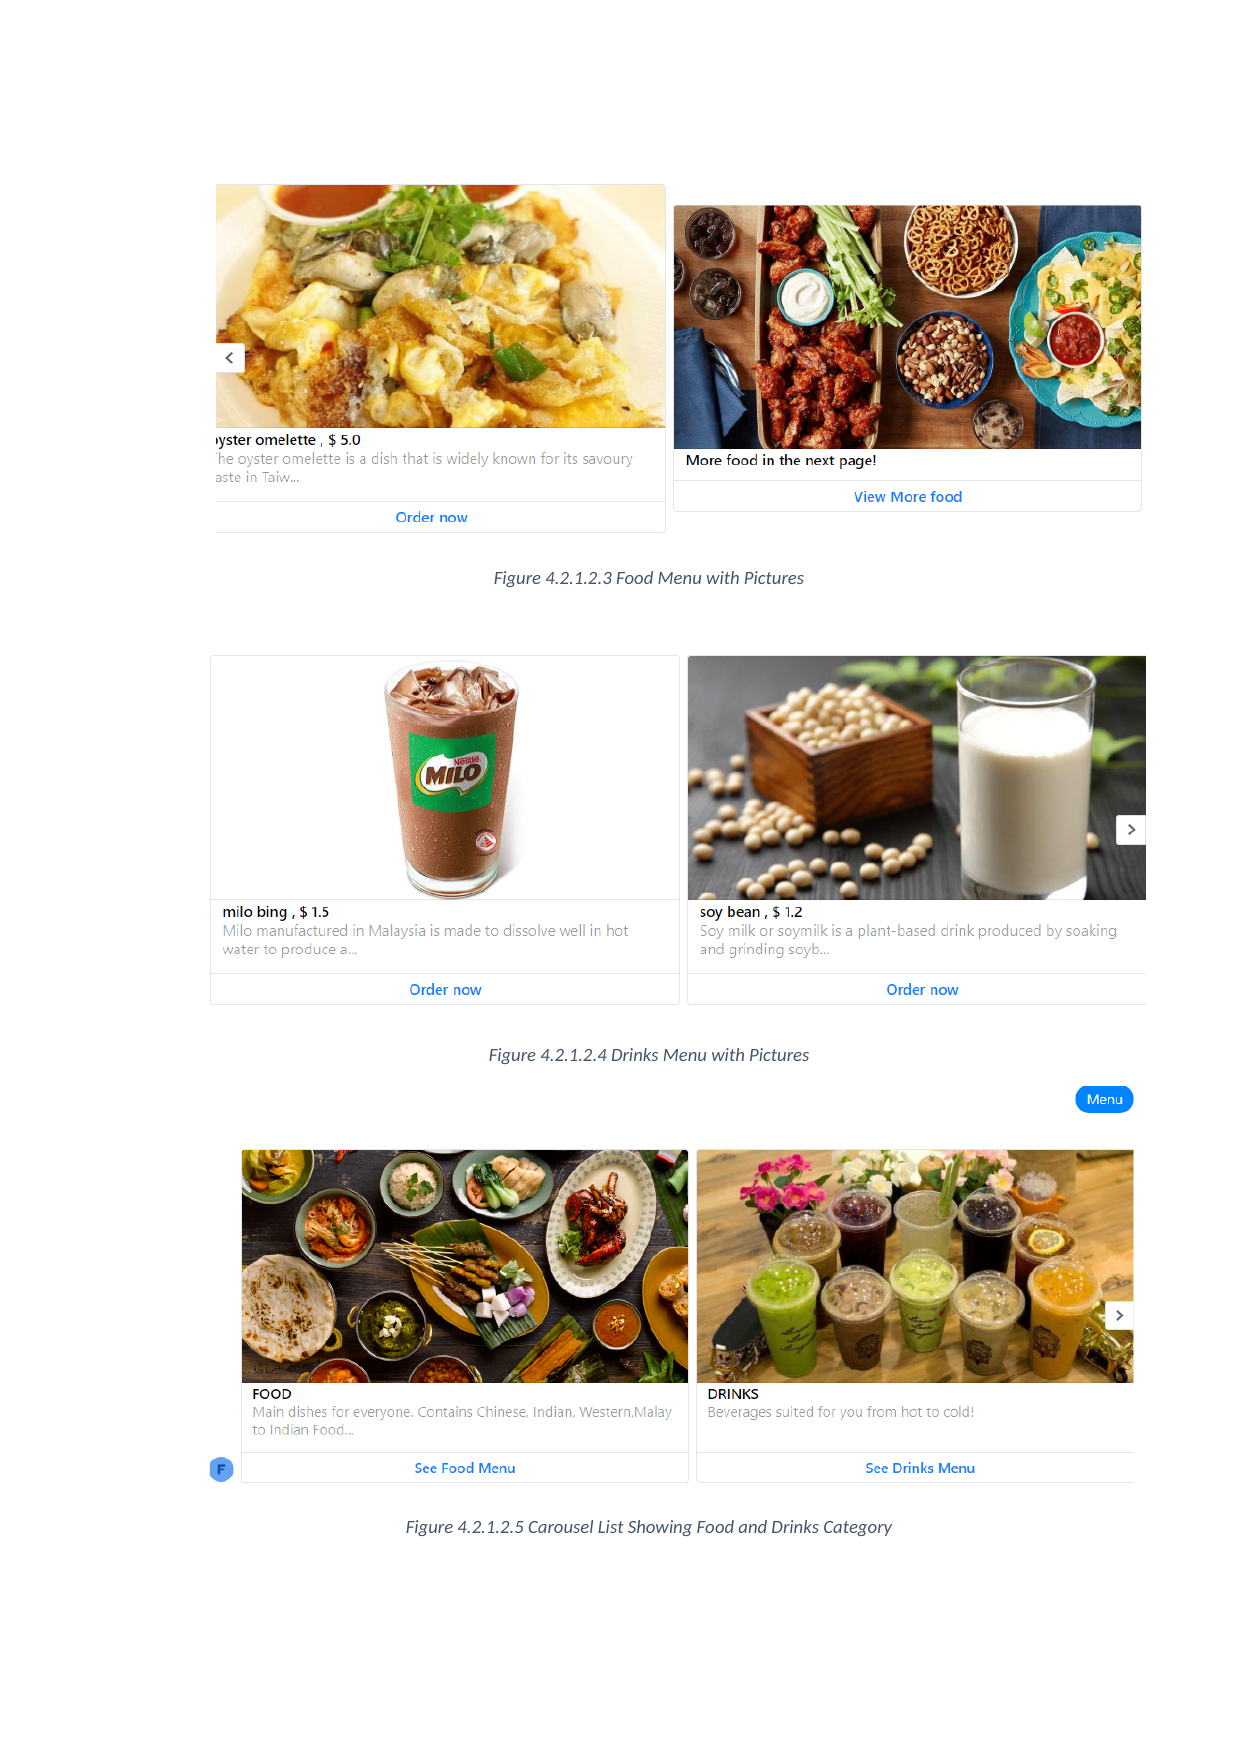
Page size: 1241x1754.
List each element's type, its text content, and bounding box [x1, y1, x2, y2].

picture [209, 177, 1150, 536]
text Figure 4.2.1.2.3 Food Menu with Pictures [210, 566, 1090, 589]
text Figure 4.2.1.2.5 Carousel List Showing Food and Drinks Category [210, 1515, 1090, 1538]
picture [209, 651, 1150, 1013]
picture [209, 1086, 1150, 1485]
text Figure 4.2.1.2.4 Drinks Menu with Pictures [210, 1043, 1090, 1066]
